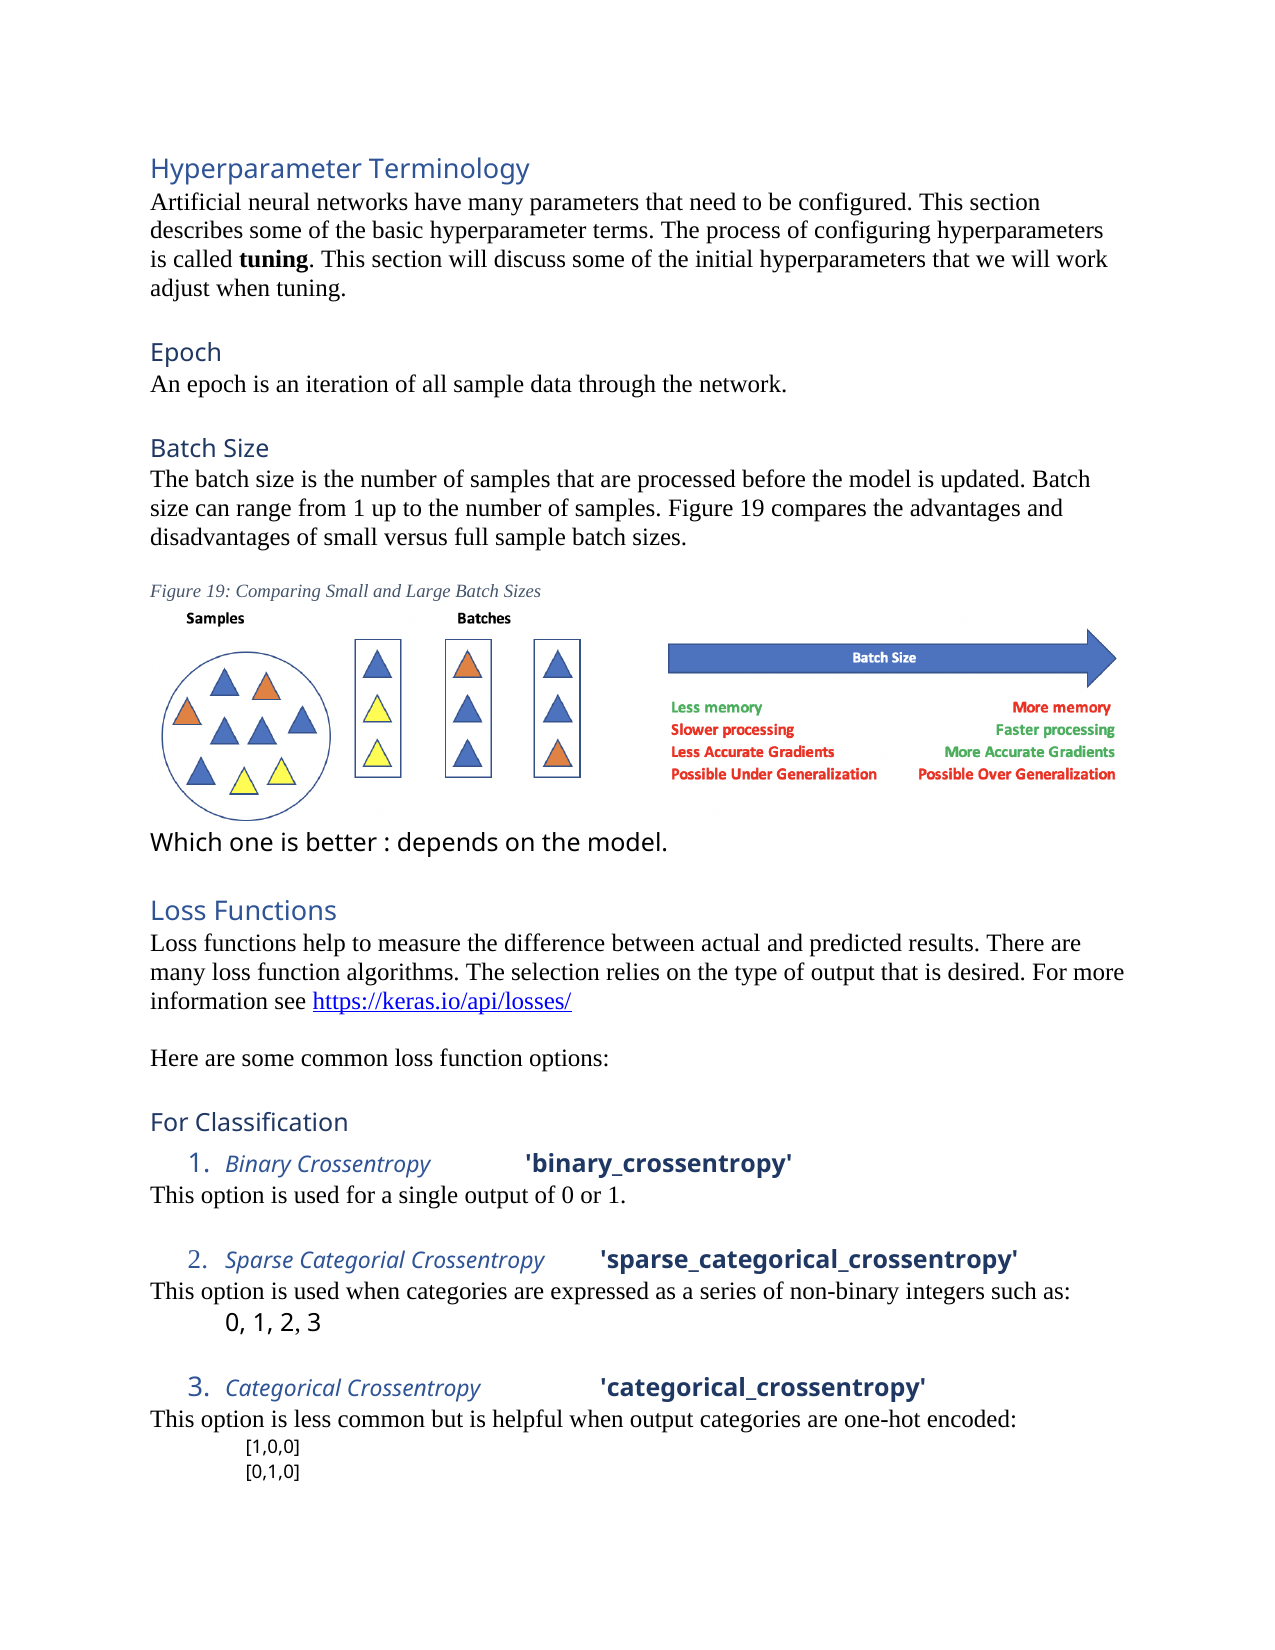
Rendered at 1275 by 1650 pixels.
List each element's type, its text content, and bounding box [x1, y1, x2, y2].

text [0,1,0] [150, 1458, 1125, 1484]
text Hyperparameter Terminology [150, 150, 1125, 187]
text Loss Functions [150, 891, 1125, 928]
text Epoch [150, 335, 1125, 369]
picture [150, 601, 1125, 825]
text Which one is better : depends on the model. [150, 825, 1125, 858]
list Categorical Crossentropy 'categorical_crossentropy' [187, 1367, 1125, 1404]
text For Classification [150, 1105, 1125, 1139]
list Binary Crossentropy 'binary_crossentropy' [187, 1143, 1125, 1180]
text Artificial neural networks have many parameters that need to be configured. This section describes some of the basic hyperparameter terms. The process of configuring hyperparameters is called tuning. This section will discuss some of the initial hyperparameters that we will work adjust when tuning. [150, 187, 1125, 302]
text 0, 1, 2, 3 [225, 1304, 1125, 1339]
text [1,0,0] [150, 1433, 1125, 1458]
text This option is less common but is helpful when output categories are one-hot encoded: [150, 1404, 1125, 1433]
text This option is used when categories are expressed as a series of non-binary integers such as: [150, 1276, 1125, 1304]
list Sparse Categorial Crossentropy 'sparse_categorical_crossentropy' [187, 1242, 1125, 1276]
text An epoch is an iteration of all sample data through the network. [150, 369, 1125, 398]
text Batch Size [150, 431, 1125, 464]
text Loss functions help to measure the difference between actual and predicted results. There are many loss function algorithms. The selection relies on the type of output that is desired. For more information see https://keras.io/api/losses/ [150, 928, 1125, 1014]
text This option is used for a single output of 0 or 1. [150, 1180, 1125, 1209]
text Here are some common loss function options: [150, 1043, 1125, 1072]
